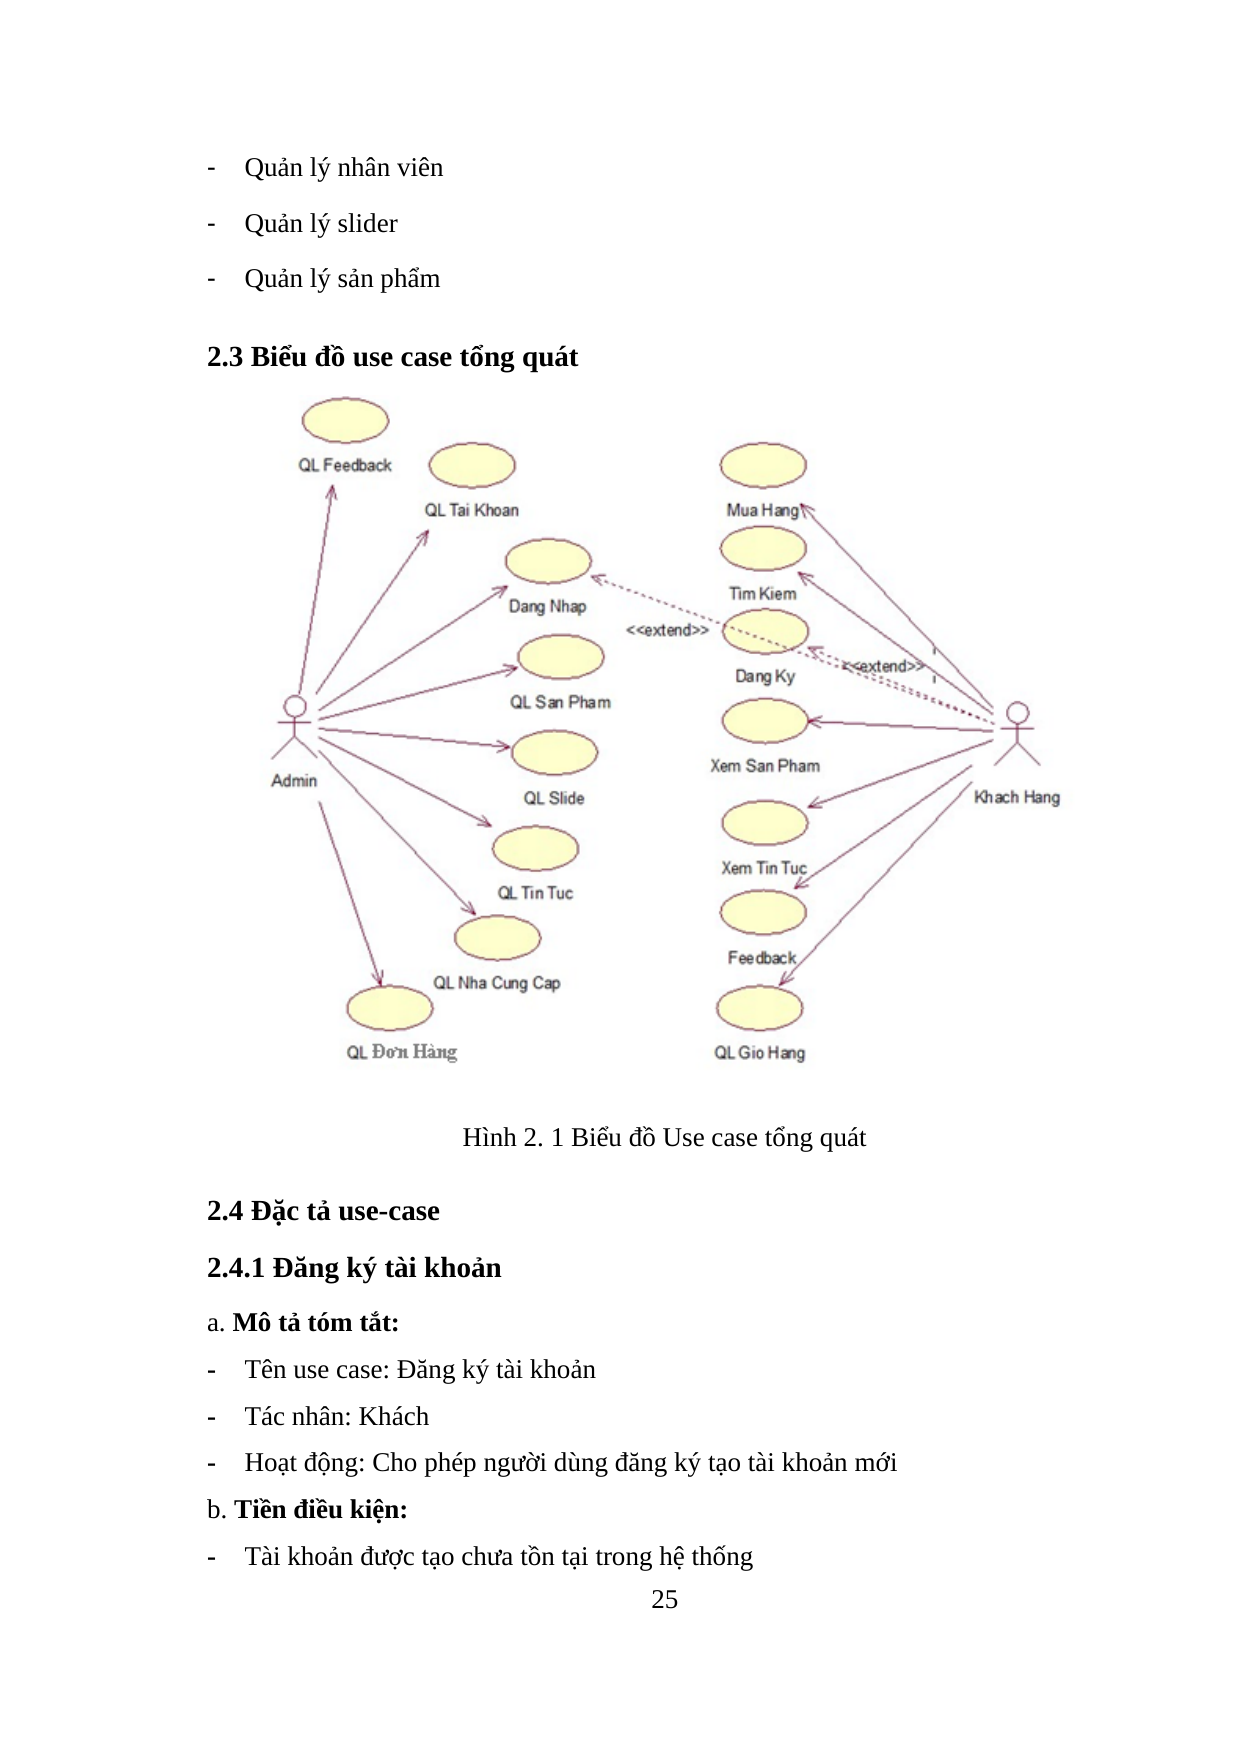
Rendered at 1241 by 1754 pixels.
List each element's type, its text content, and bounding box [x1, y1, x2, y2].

text Hình 2. 1 Biểu đồ Use case tổng quát [207, 1121, 1122, 1153]
picture [244, 395, 1085, 1071]
list Tài khoản được tạo chưa tồn tại trong hệ thống [207, 1539, 1122, 1571]
list Tiền điều kiện: [207, 1493, 1122, 1524]
list Tác nhân: Khách [207, 1399, 1122, 1431]
list Quản lý nhân viên [207, 148, 1122, 184]
subtitle 2.4 Đặc tả use-case [207, 1193, 1122, 1227]
list Mô tả tóm tắt: [207, 1306, 1122, 1337]
subtitle 2.4.1 Đăng ký tài khoản [207, 1250, 1122, 1283]
list Hoạt động: Cho phép người dùng đăng ký tạo tài khoản mới [207, 1446, 1122, 1477]
list Quản lý slider [207, 203, 1122, 240]
list Quản lý sản phẩm [207, 258, 1122, 295]
subtitle 2.3 Biểu đồ use case tổng quát [207, 339, 1122, 372]
list Tên use case: Đăng ký tài khoản [207, 1353, 1122, 1384]
